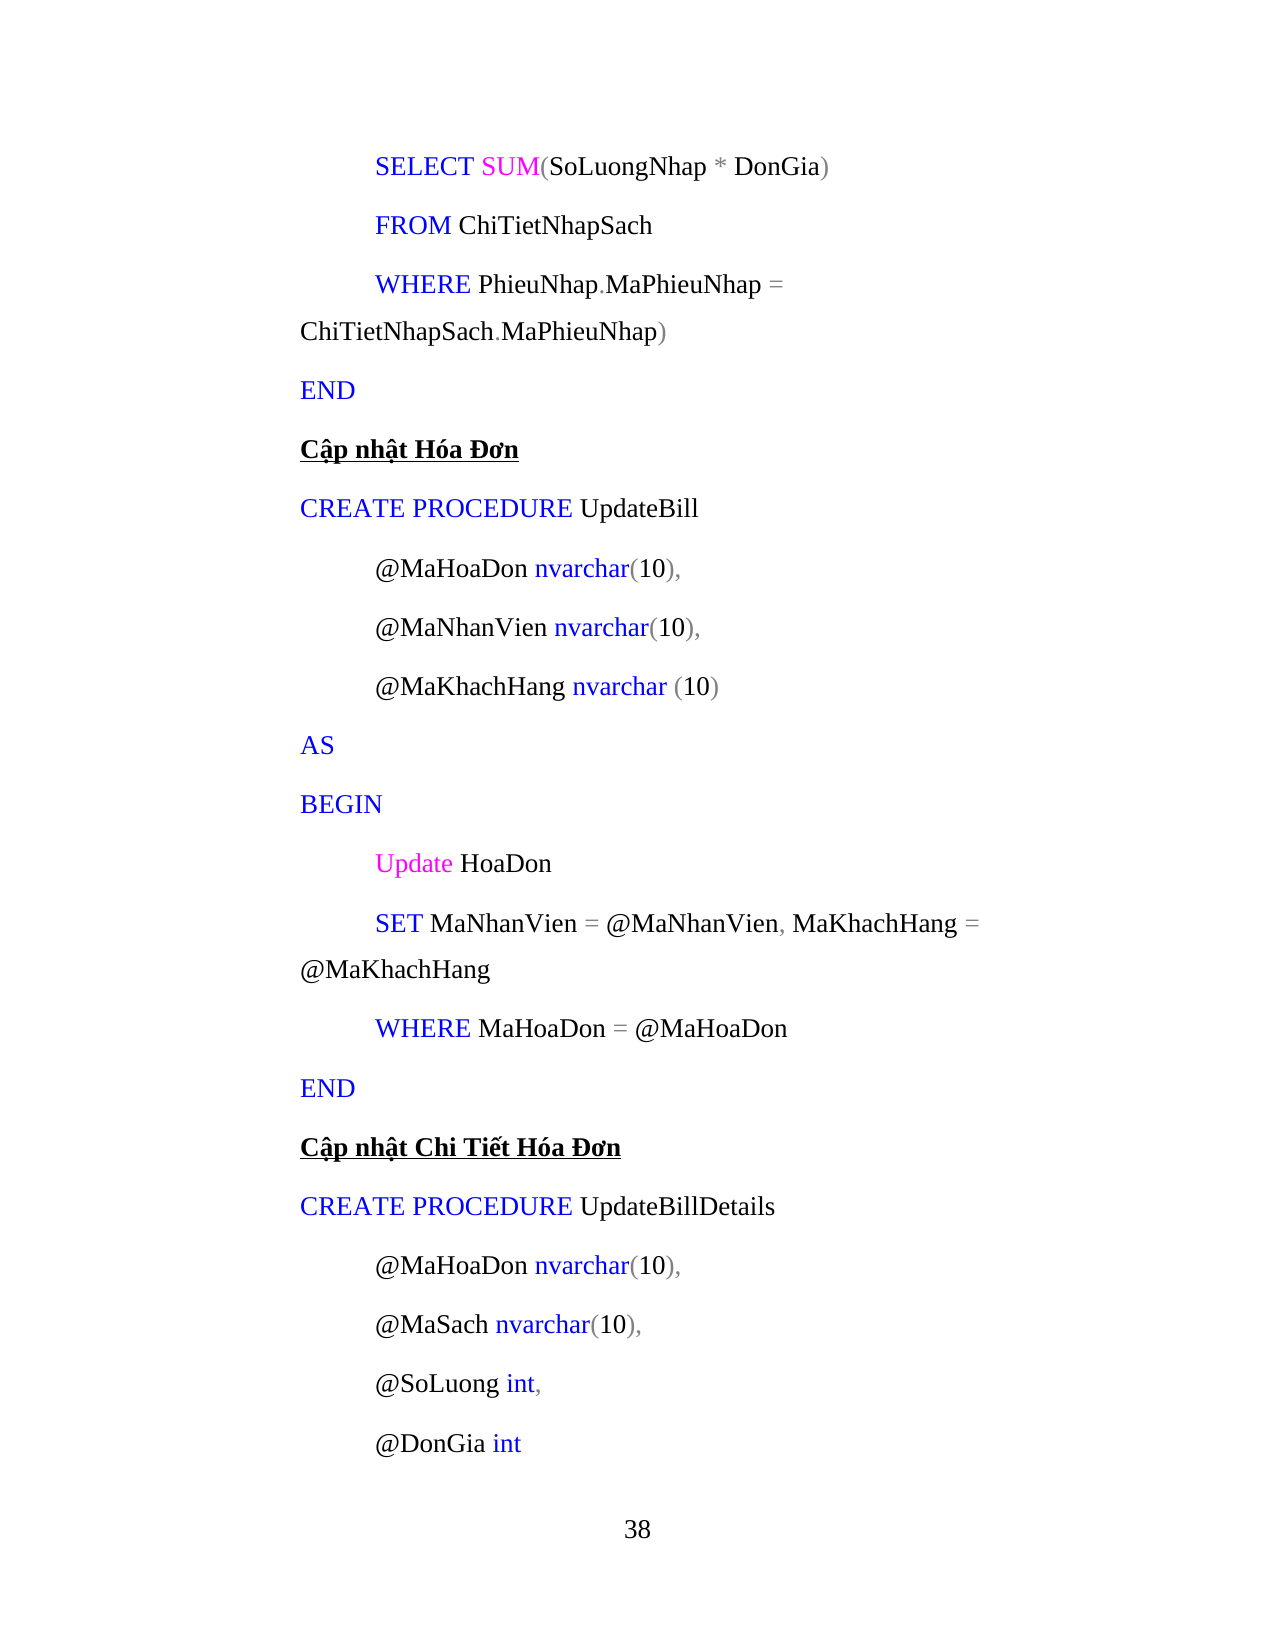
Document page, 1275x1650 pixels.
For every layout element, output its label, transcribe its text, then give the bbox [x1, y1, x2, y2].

text CREATE PROCEDURE UpdateBillDetails [300, 1190, 1125, 1221]
text BEGIN [300, 788, 1125, 819]
text @MaNhanVien nvarchar(10), [300, 611, 1125, 642]
text Update HoaDon [300, 847, 1125, 879]
text END [300, 374, 1125, 405]
text FROM ChiTietNhapSach [300, 209, 1125, 240]
text @MaHoaDon nvarchar(10), [300, 1249, 1125, 1280]
text WHERE PhieuNhap.MaPhieuNhap = ChiTietNhapSach.MaPhieuNhap) [300, 268, 1125, 346]
text AS [300, 729, 1125, 760]
text @SoLuong int, [300, 1367, 1125, 1399]
text Cập nhật Chi Tiết Hóa Đơn [300, 1131, 1125, 1162]
text Cập nhật Hóa Đơn [300, 433, 1125, 464]
text @MaKhachHang nvarchar (10) [300, 670, 1125, 701]
text WHERE MaHoaDon = @MaHoaDon [300, 1012, 1125, 1044]
text END [300, 1072, 1125, 1103]
text @MaSach nvarchar(10), [300, 1308, 1125, 1339]
text SELECT SUM(SoLuongNhap * DonGia) [300, 150, 1125, 181]
text @MaHoaDon nvarchar(10), [300, 552, 1125, 583]
text SET MaNhanVien = @MaNhanVien, MaKhachHang = @MaKhachHang [300, 907, 1125, 984]
text CREATE PROCEDURE UpdateBill [300, 492, 1125, 524]
text @DonGia int [300, 1427, 1125, 1458]
